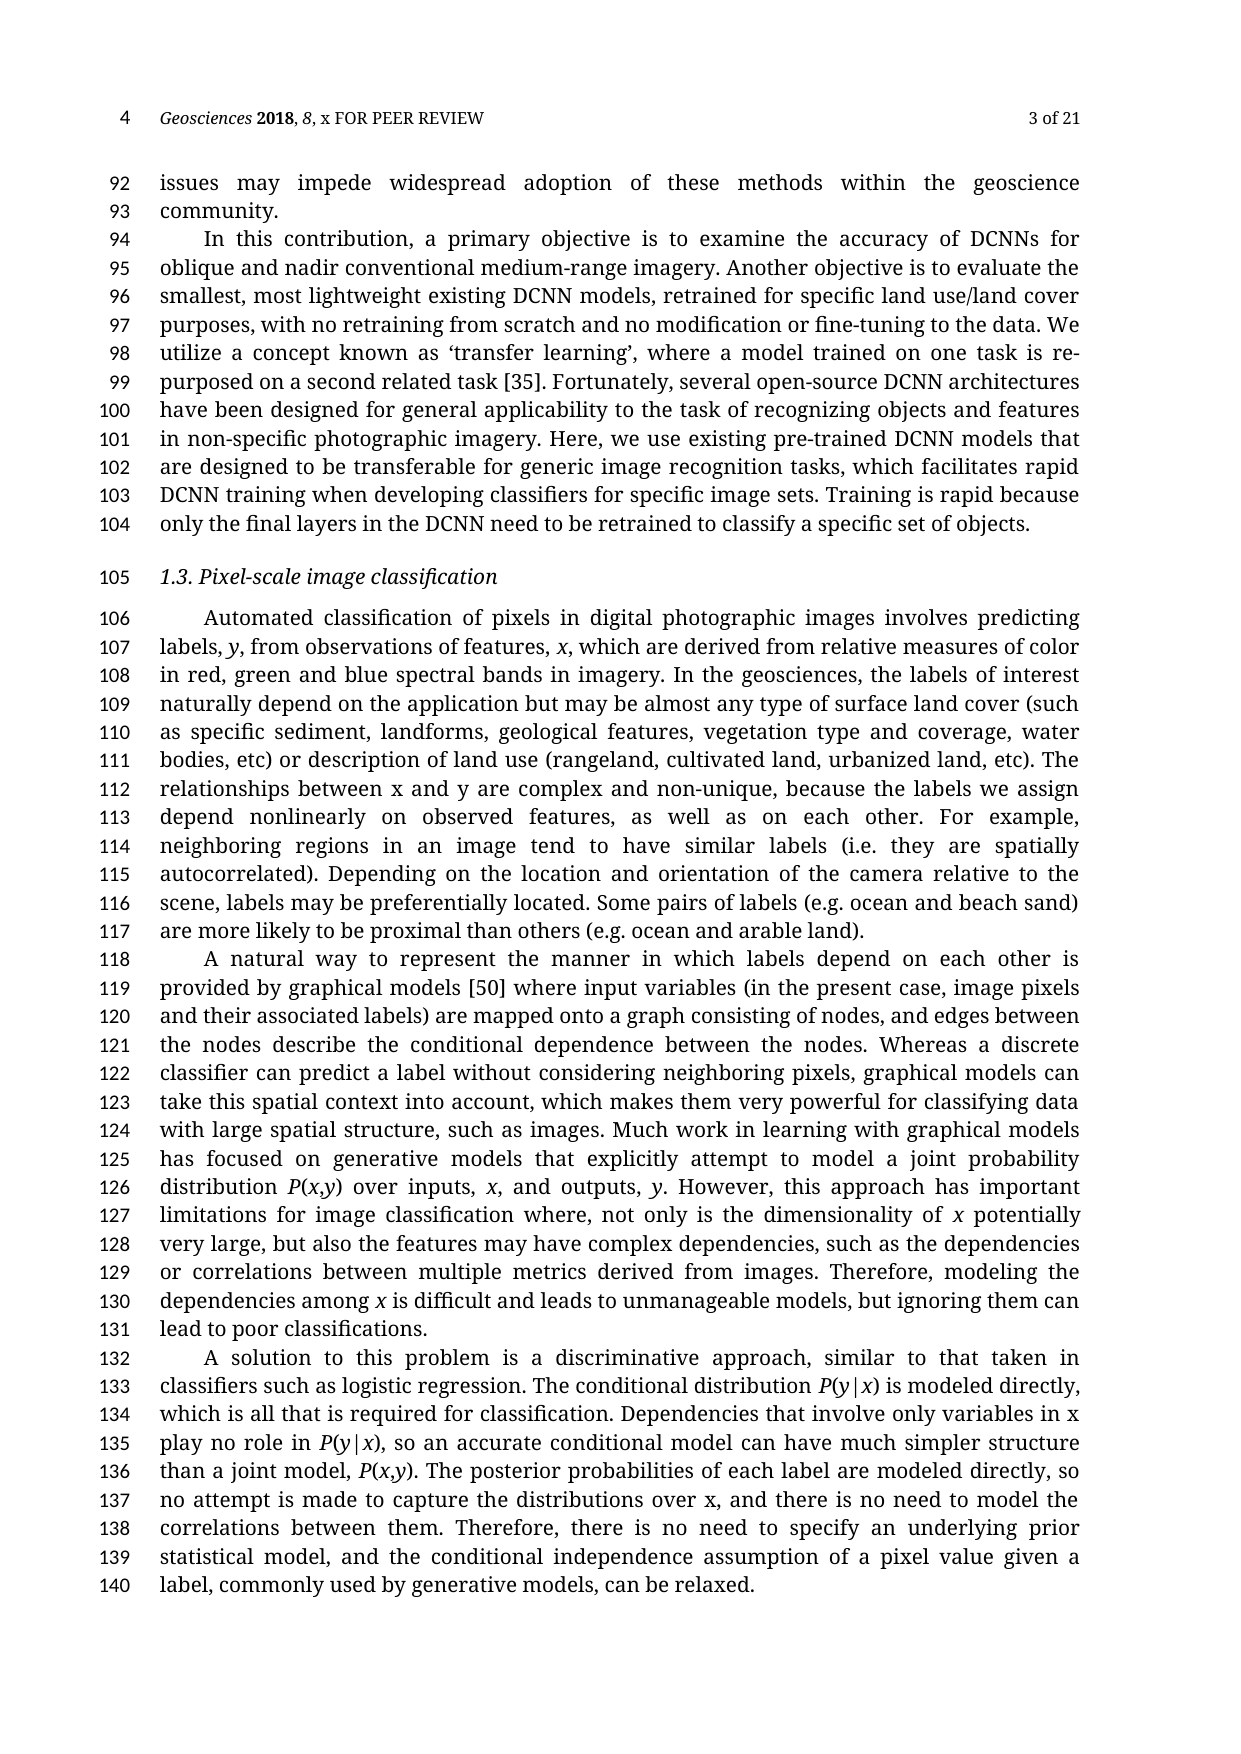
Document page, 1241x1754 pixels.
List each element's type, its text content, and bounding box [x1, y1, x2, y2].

subtitle 1.3. Pixel-scale image classification [159, 562, 1081, 591]
text A natural way to represent the manner in which labels depend on each other is provided by graphical models [50] where input variables (in the present case, image pixels and their associated labels) are mapped onto a graph consisting of nodes, and edges between the nodes describe the conditional dependence between the nodes. Whereas a discrete classifier can predict a label without considering neighboring pixels, graphical models can take this spatial context into account, which makes them very powerful for classifying data with large spatial structure, such as images. Much work in learning with graphical models has focused on generative models that explicitly attempt to model a joint probability distribution P(x,y) over inputs, x, and outputs, y. However, this approach has important limitations for image classification where, not only is the dimensionality of x potentially very large, but also the features may have complex dependencies, such as the dependencies or correlations between multiple metrics derived from images. Therefore, modeling the dependencies among x is difficult and leads to unmanageable models, but ignoring them can lead to poor classifications. [159, 944, 1081, 1343]
text Automated classification of pixels in digital photographic images involves predicting labels, y, from observations of features, x, which are derived from relative measures of color in red, green and blue spectral bands in imagery. In the geosciences, the labels of interest naturally depend on the application but may be almost any type of surface land cover (such as specific sediment, landforms, geological features, vegetation type and coverage, water bodies, etc) or description of land use (rangeland, cultivated land, urbanized land, etc). The relationships between x and y are complex and non-unique, because the labels we assign depend nonlinearly on observed features, as well as on each other. For example, neighboring regions in an image tend to have similar labels (i.e. they are spatially autocorrelated). Depending on the location and orientation of the camera relative to the scene, labels may be preferentially located. Some pairs of labels (e.g. ocean and beach sand) are more likely to be proximal than others (e.g. ocean and arable land). [159, 603, 1081, 944]
text A solution to this problem is a discriminative approach, similar to that taken in classifiers such as logistic regression. The conditional distribution P(y|x) is modeled directly, which is all that is required for classification. Dependencies that involve only variables in x play no role in P(y|x), so an accurate conditional model can have much simpler structure than a joint model, P(x,y). The posterior probabilities of each label are modeled directly, so no attempt is made to capture the distributions over x, and there is no need to model the correlations between them. Therefore, there is no need to specify an underlying prior statistical model, and the conditional independence assumption of a pixel value given a label, commonly used by generative models, can be relaxed. [159, 1343, 1081, 1599]
text In this contribution, a primary objective is to examine the accuracy of DCNNs for oblique and nadir conventional medium-range imagery. Another objective is to evaluate the smallest, most lightweight existing DCNN models, retrained for specific land use/land cover purposes, with no retraining from scratch and no modification or fine-tuning to the data. We utilize a concept known as ‘transfer learning’, where a model trained on one task is re-purposed on a second related task [35]. Fortunately, several open-source DCNN architectures have been designed for general applicability to the task of recognizing objects and features in non-specific photographic imagery. Here, we use existing pre-trained DCNN models that are designed to be transferable for generic image recognition tasks, which facilitates rapid DCNN training when developing classifiers for specific image sets. Training is rapid because only the final layers in the DCNN need to be retrained to classify a specific set of objects. [159, 224, 1081, 537]
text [159, 168, 1081, 224]
